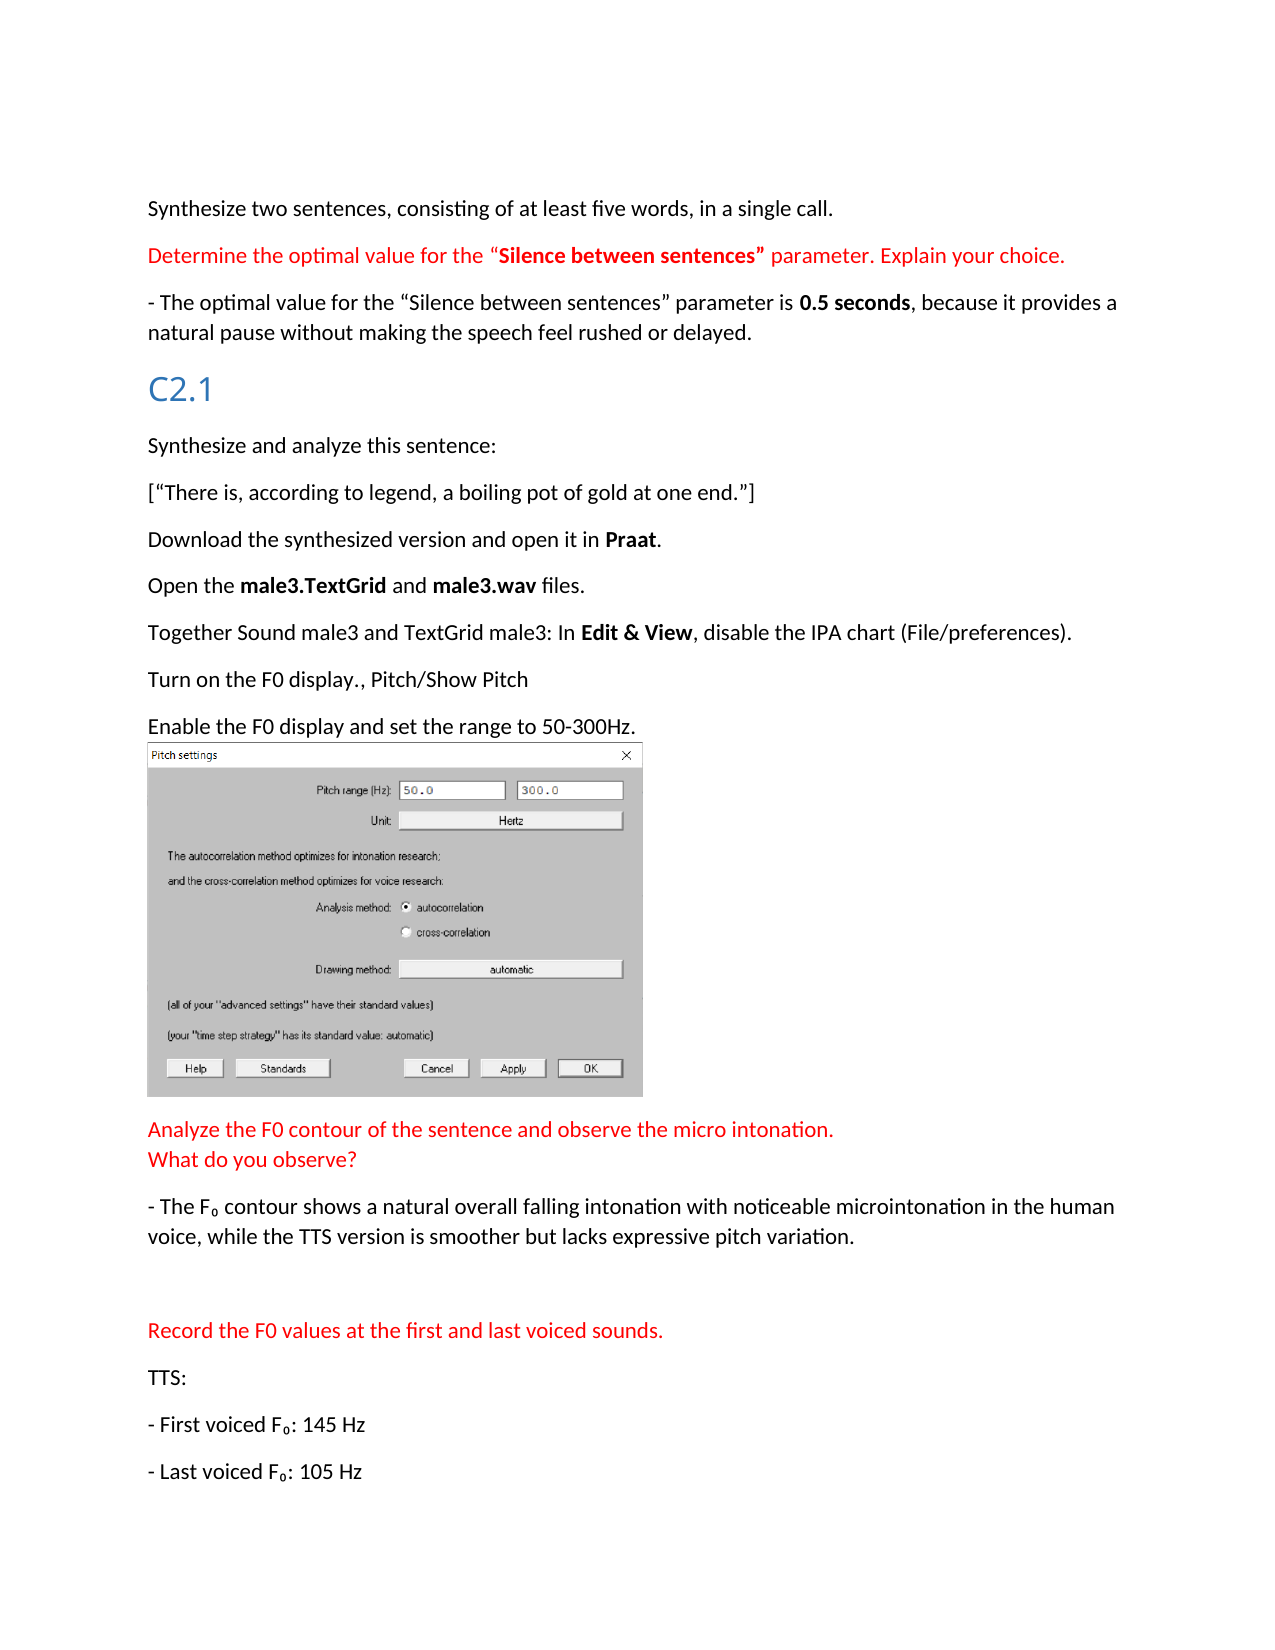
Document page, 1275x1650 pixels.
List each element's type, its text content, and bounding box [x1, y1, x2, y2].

text - The F₀ contour shows a natural overall falling intonation with noticeable microintonation in the human voice, while the TTS version is smoother but lacks expressive pitch variation. [148, 1192, 1127, 1251]
text Download the synthesized version and open it in Praat. [148, 525, 1127, 553]
text - First voiced F₀: 145 Hz [148, 1410, 1127, 1438]
text Synthesize and analyze this sentence: [148, 431, 1127, 459]
text [“There is, according to legend, a boiling pot of gold at one end.”] [148, 478, 1127, 506]
text C2.1 [148, 365, 1127, 411]
text Together Sound male3 and TextGrid male3: In Edit & View, disable the IPA chart (File/preferences). [148, 618, 1127, 646]
text Open the male3.TextGrid and male3.wav files. [148, 572, 1127, 599]
text - Last voiced F₀: 105 Hz [148, 1457, 1127, 1485]
text Synthesize two sentences, consisting of at least five words, in a single call. [148, 194, 1127, 222]
picture [147, 742, 643, 1097]
text Turn on the F0 display., Pitch/Show Pitch [148, 665, 1127, 693]
text Record the F0 values at the first and last voiced sounds. [148, 1316, 1127, 1344]
text - The optimal value for the “Silence between sentences” parameter is 0.5 seconds, because it provides a natural pause without making the speech feel rushed or delayed. [148, 288, 1127, 346]
text Determine the optimal value for the “Silence between sentences” parameter. Explain your choice. [148, 241, 1127, 269]
text TTS: [148, 1363, 1127, 1391]
text Analyze the F0 contour of the sentence and observe the micro intonation. What do you observe? [148, 1115, 1127, 1173]
